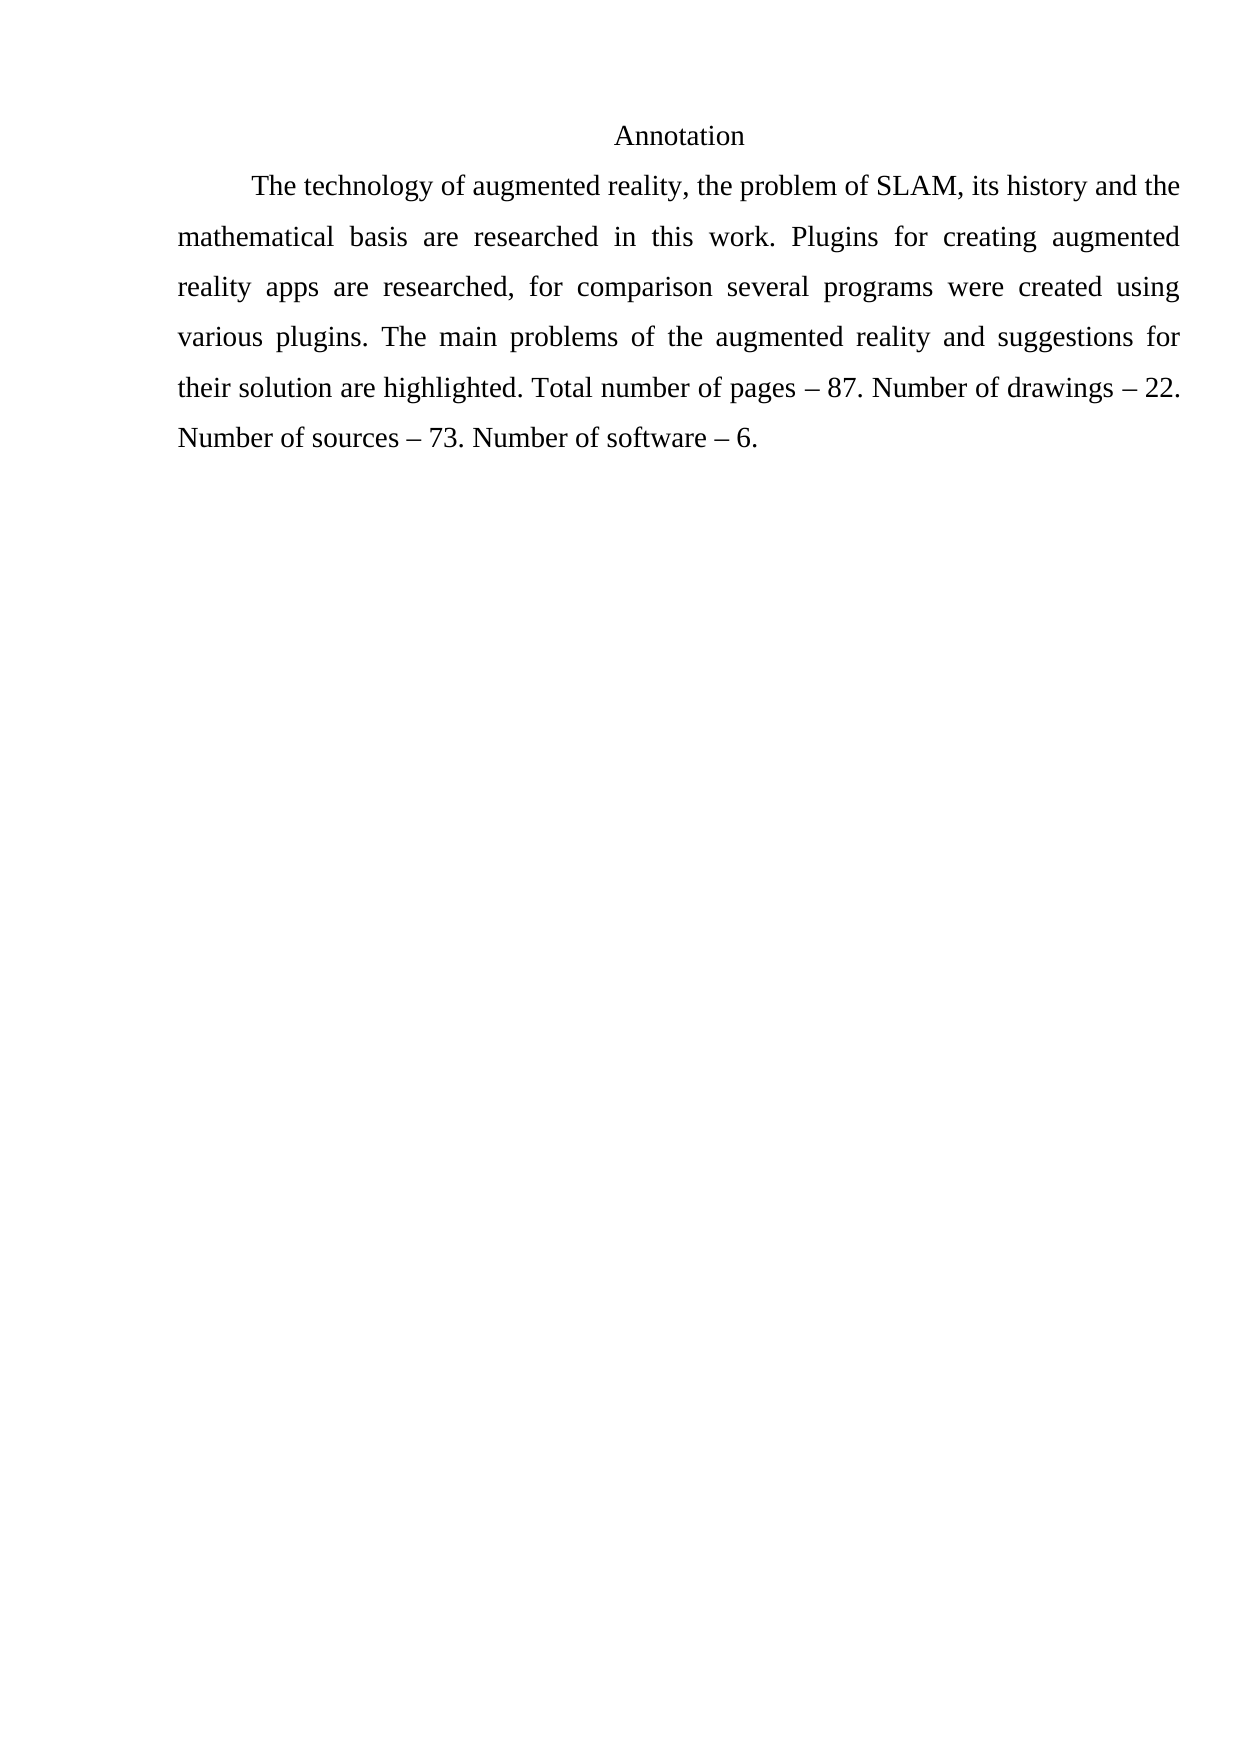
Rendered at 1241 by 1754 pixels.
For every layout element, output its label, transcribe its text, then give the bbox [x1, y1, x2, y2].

text The technology of augmented reality, the problem of SLAM, its history and the mathematical basis are researched in this work. Plugins for creating augmented reality apps are researched, for comparison several programs were created using various plugins. The main problems of the augmented reality and suggestions for their solution are highlighted. Total number of pages – 87. Number of drawings – 22. Number of sources – 73. Number of software – 6. [177, 168, 1181, 453]
text Annotation [177, 118, 1181, 152]
